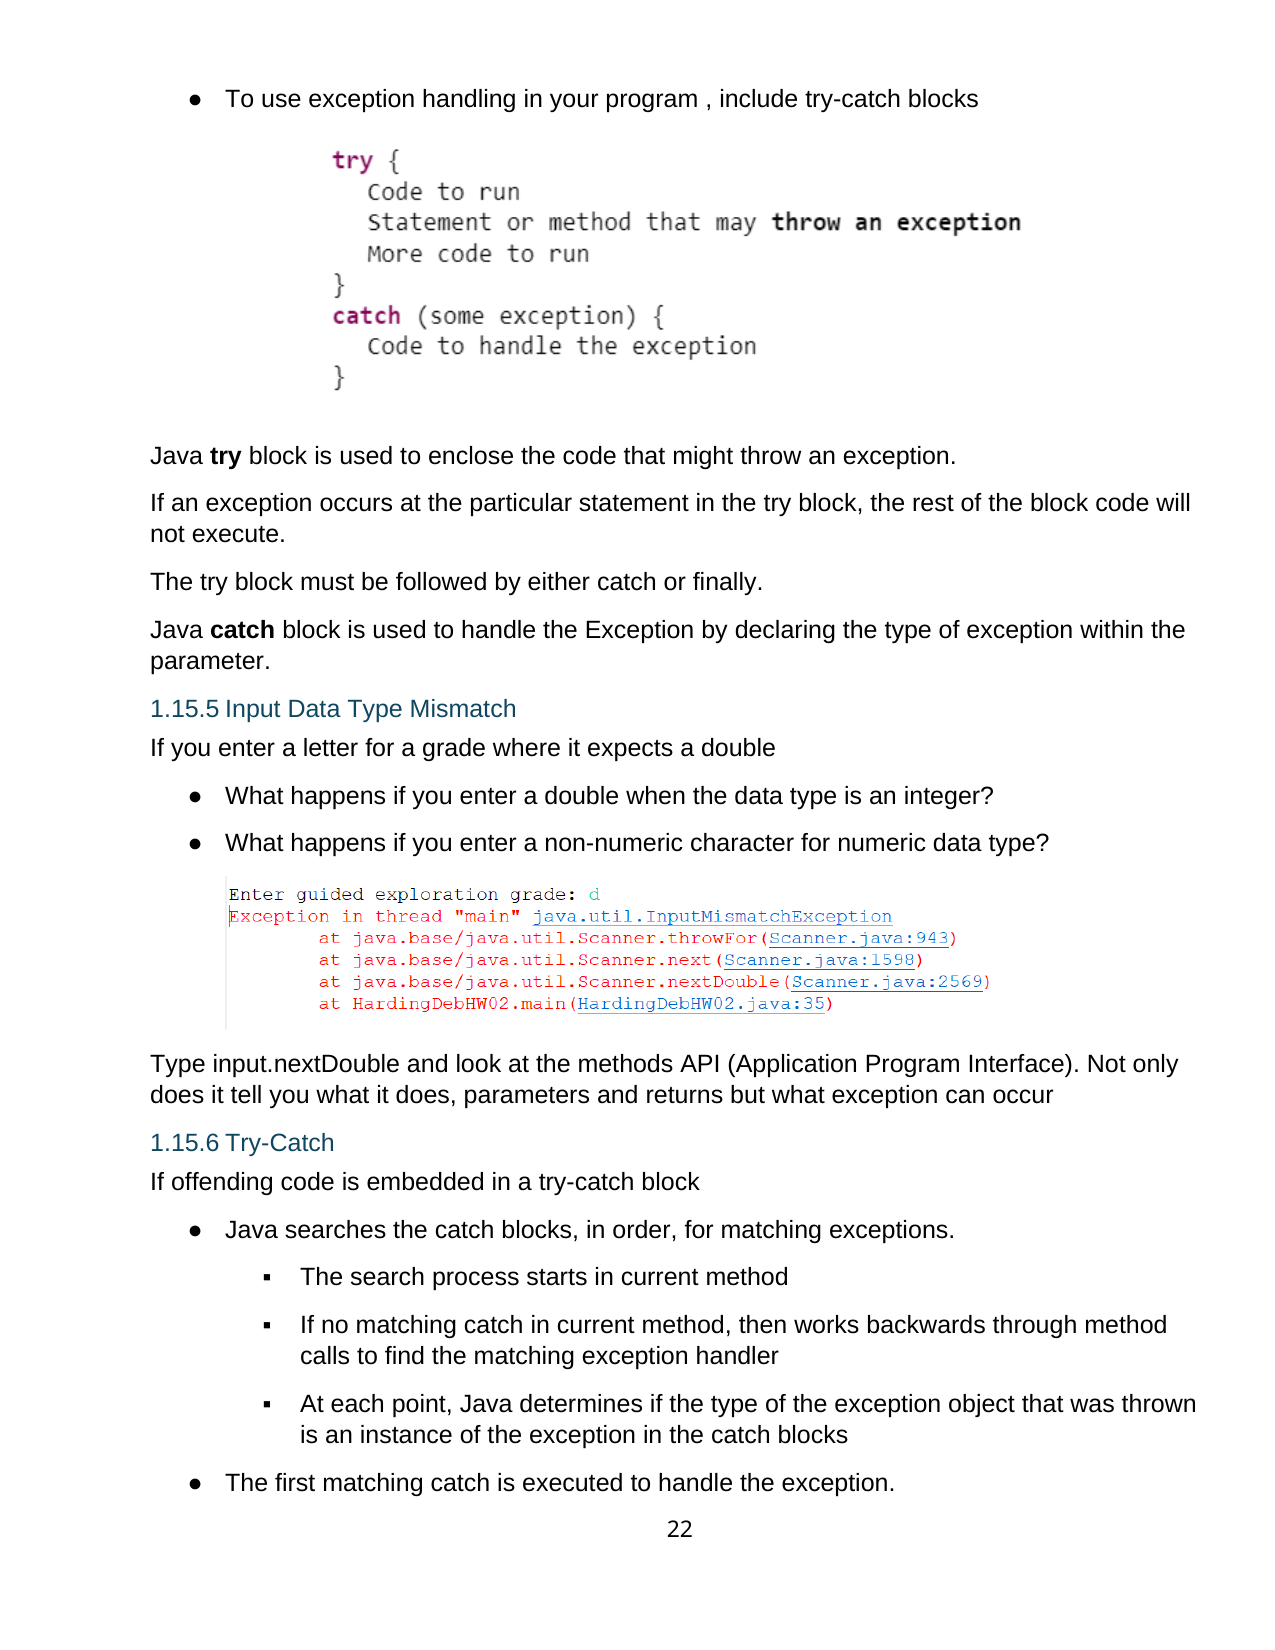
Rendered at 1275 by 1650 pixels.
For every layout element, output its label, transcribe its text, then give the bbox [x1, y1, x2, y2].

list What happens if you enter a non-numeric character for numeric data type? [187, 828, 1209, 857]
picture [225, 876, 1015, 1030]
list What happens if you enter a double when the data type is an integer? [187, 781, 1209, 809]
list Java searches the catch blocks, in order, for matching exceptions. [187, 1214, 1209, 1243]
text Java try block is used to enclose the code that might throw an exception. [150, 441, 1209, 469]
text If you enter a letter for a grade where it expects a double [150, 733, 1209, 762]
picture [309, 132, 1050, 422]
list If no matching catch in current method, then works backwards through method calls to find the matching exception handler [262, 1310, 1209, 1370]
subtitle Try-Catch [150, 1127, 1209, 1156]
text If an exception occurs at the particular statement in the try block, the rest of the block code will not execute. [150, 488, 1209, 548]
text If offending code is embedded in a try-catch block [150, 1167, 1209, 1196]
text Java catch block is used to handle the Exception by declaring the type of exception within the parameter. [150, 615, 1209, 674]
list The first matching catch is executed to handle the exception. [187, 1467, 1209, 1496]
list To use exception handling in your program , include try-catch blocks [187, 84, 1209, 113]
text Type input.nextDouble and look at the methods API (Application Program Interface). Not only does it tell you what it does, parameters and returns but what exception can occur [150, 1049, 1209, 1108]
list The search process starts in current method [262, 1262, 1209, 1291]
text The try block must be followed by either catch or finally. [150, 567, 1209, 596]
list At each point, Java determines if the type of the exception object that was thrown is an instance of the exception in the catch blocks [262, 1389, 1209, 1448]
subtitle Input Data Type Mismatch [150, 693, 1209, 722]
